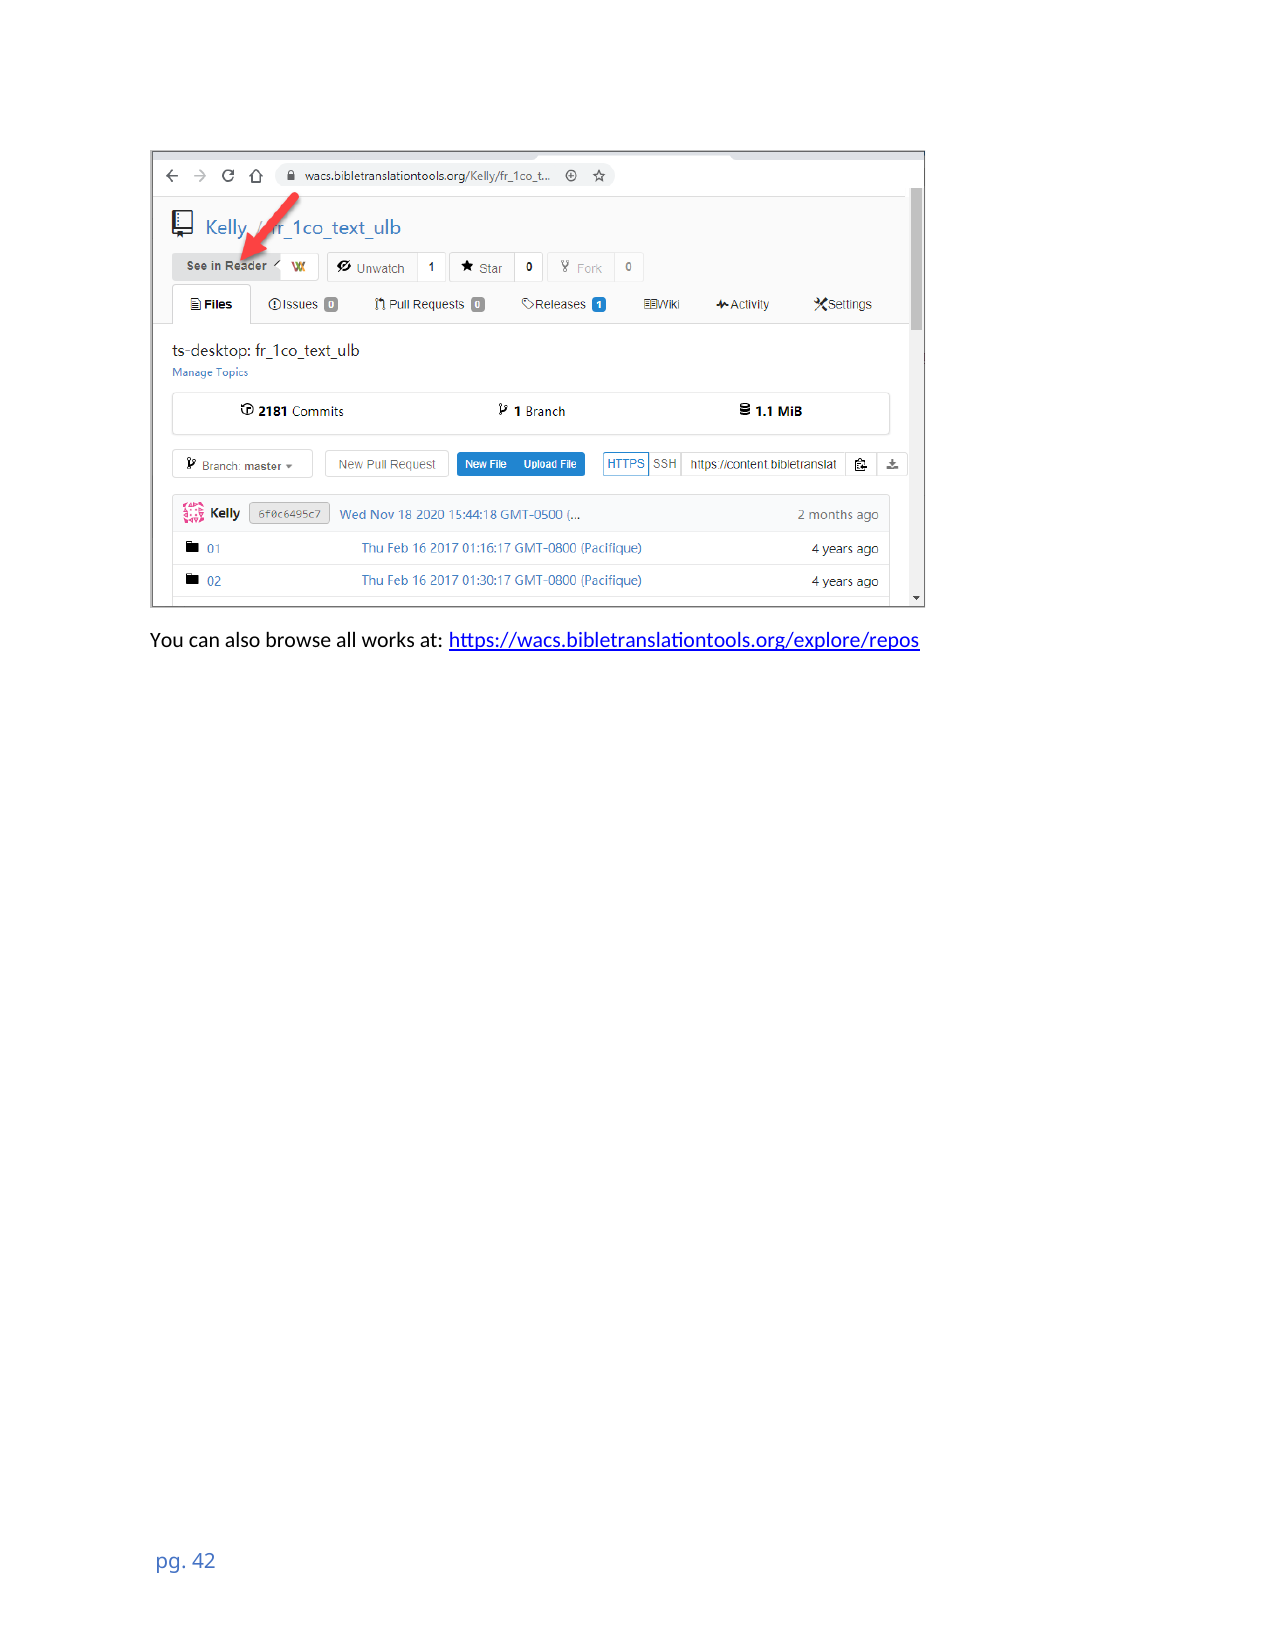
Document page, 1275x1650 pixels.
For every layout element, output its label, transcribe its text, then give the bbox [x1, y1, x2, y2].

picture [150, 150, 926, 608]
text You can also browse all works at: https://wacs.bibletranslationtools.org/explore/repos [150, 627, 1125, 653]
